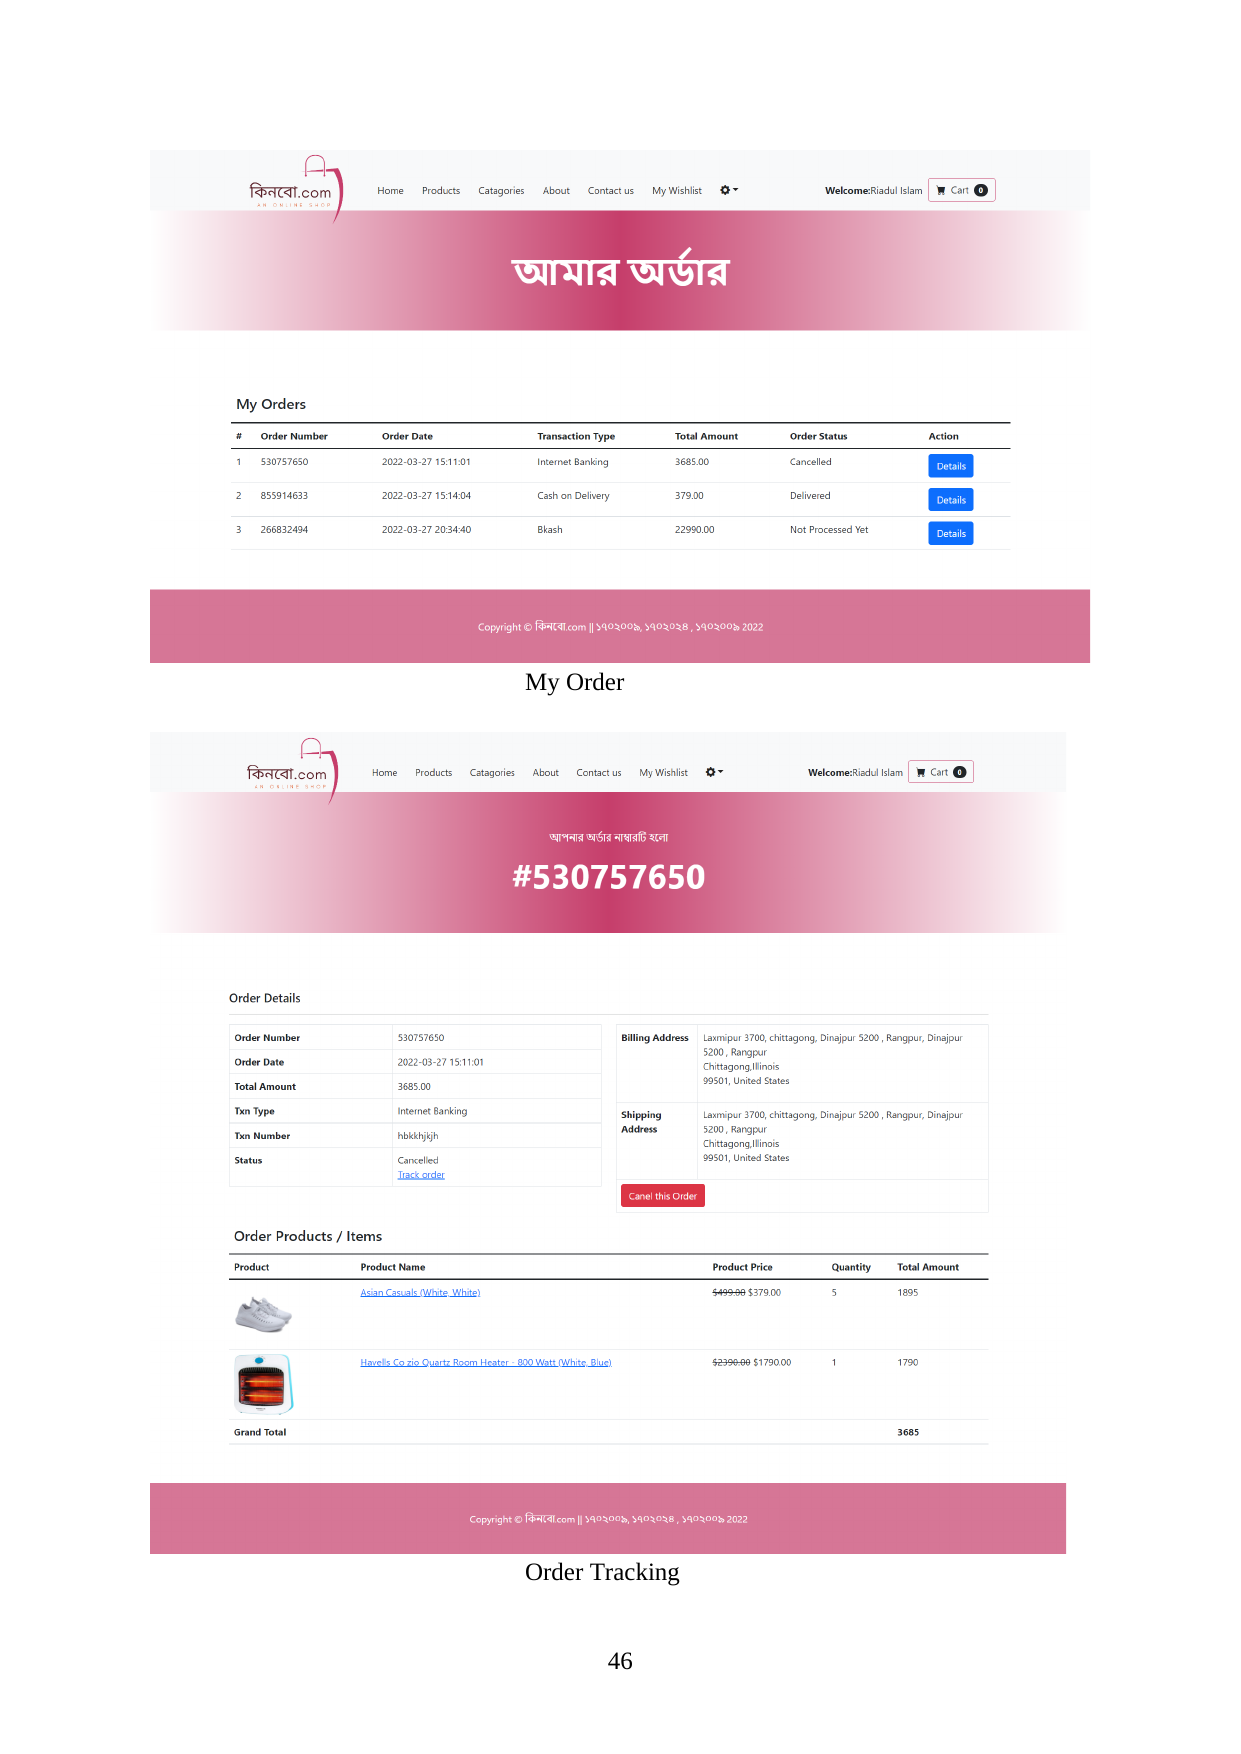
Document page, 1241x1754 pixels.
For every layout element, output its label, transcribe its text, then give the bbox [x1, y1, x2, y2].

text Order Tracking [450, 1557, 1090, 1586]
text My Order [150, 667, 1090, 696]
picture [150, 150, 1091, 663]
picture [150, 732, 1067, 1554]
